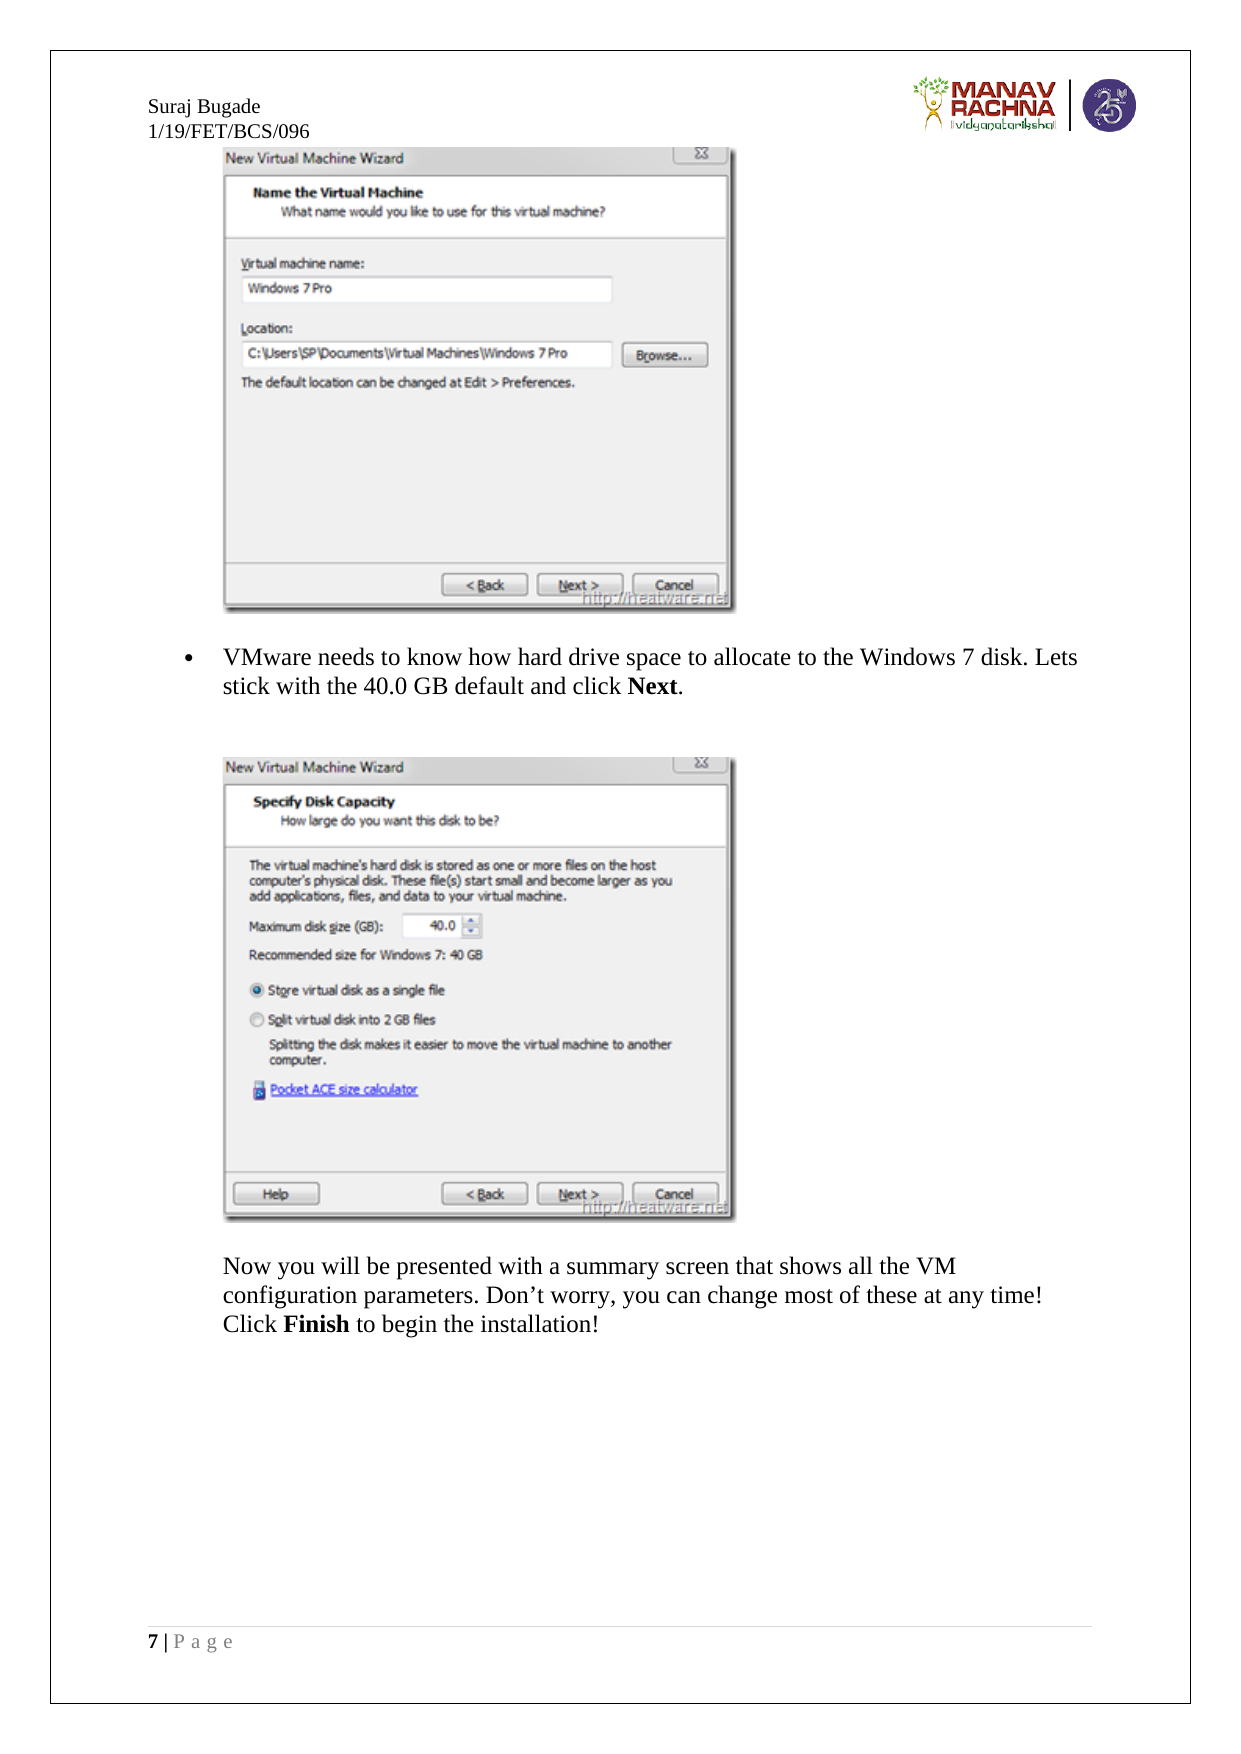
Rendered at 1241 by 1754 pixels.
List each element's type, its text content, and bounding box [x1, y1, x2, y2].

list VMware needs to know how hard drive space to allocate to the Windows 7 disk. Lets stick with the 40.0 GB default and click Next. [185, 642, 1092, 699]
list Now you will be presented with a summary screen that shows all the VM configuration parameters. Don’t worry, you can change most of these at any time! Click Finish to begin the installation! [223, 1251, 1092, 1338]
picture [222, 147, 737, 614]
picture [908, 67, 1144, 143]
picture [222, 757, 737, 1223]
